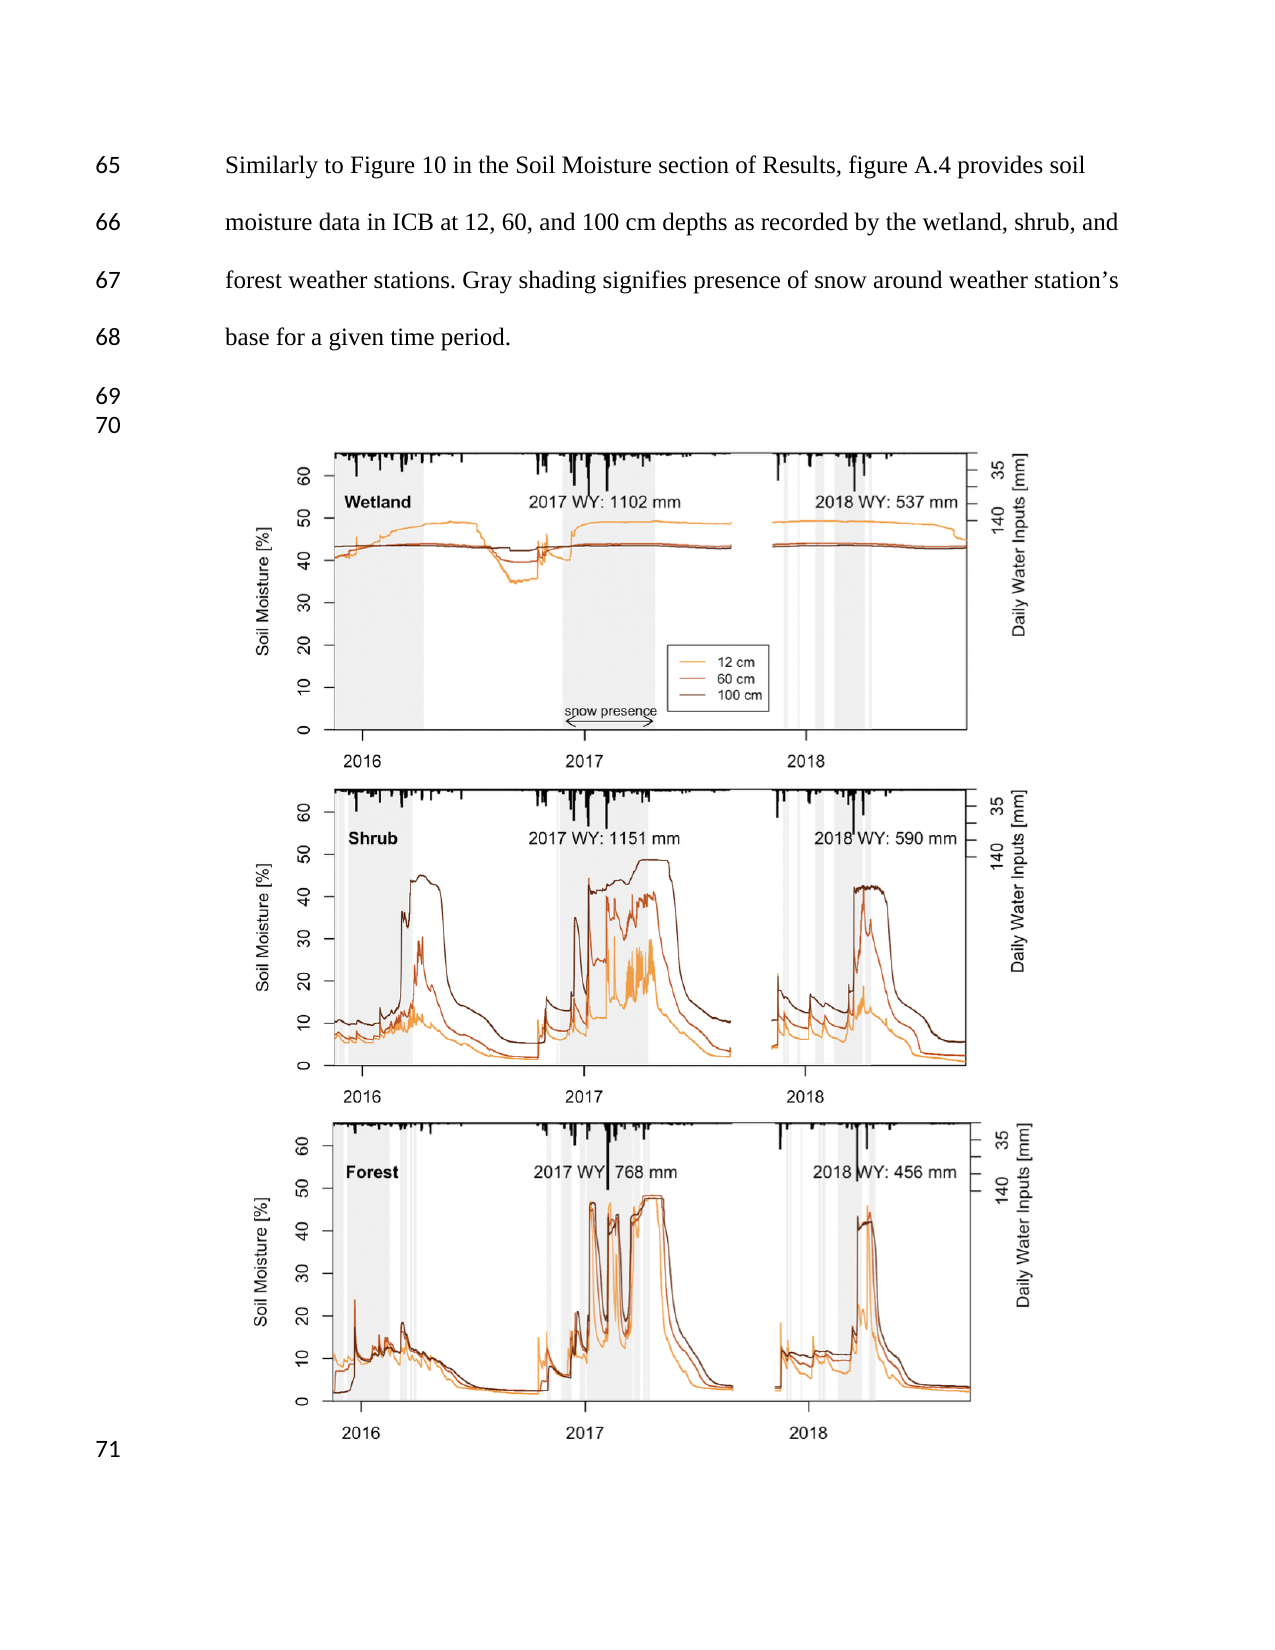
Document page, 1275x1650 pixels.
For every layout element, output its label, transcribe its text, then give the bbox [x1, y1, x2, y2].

text Similarly to Figure 10 in the Soil Moisture section of Results, figure A.4 provides soil moisture data in ICB at 12, 60, and 100 cm depths as recorded by the wetland, shrub, and forest weather stations. Gray shading signifies presence of snow around weather station’s base for a given time period. [225, 150, 1125, 351]
picture [228, 437, 1047, 1457]
